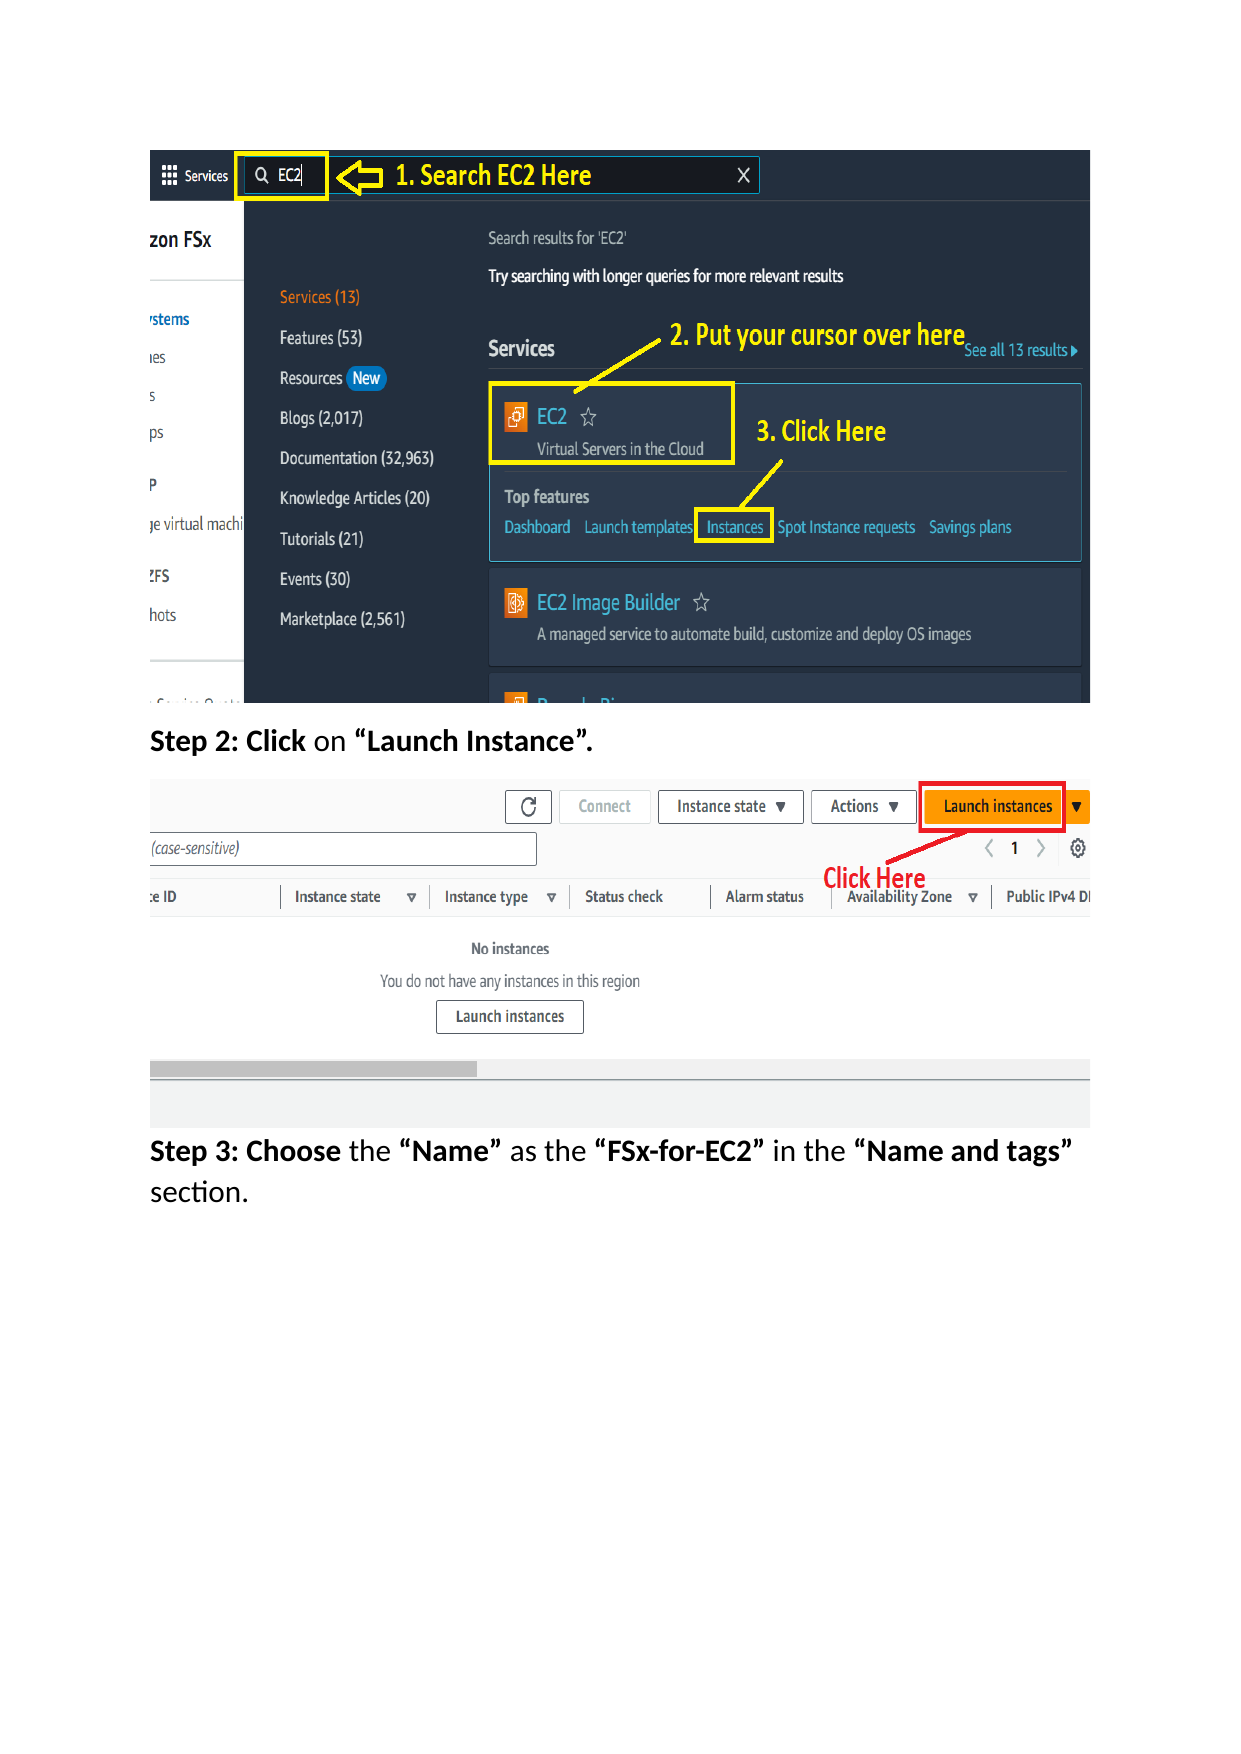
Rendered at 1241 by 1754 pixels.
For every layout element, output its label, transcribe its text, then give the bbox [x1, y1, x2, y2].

text Step 2: Click on “Launch Instance”. [150, 721, 1090, 759]
text Step 3: Choose the “Name” as the “FSx-for-EC2” in the “Name and tags” section. [150, 1128, 1090, 1210]
picture [150, 150, 1091, 703]
picture [150, 779, 1091, 1128]
